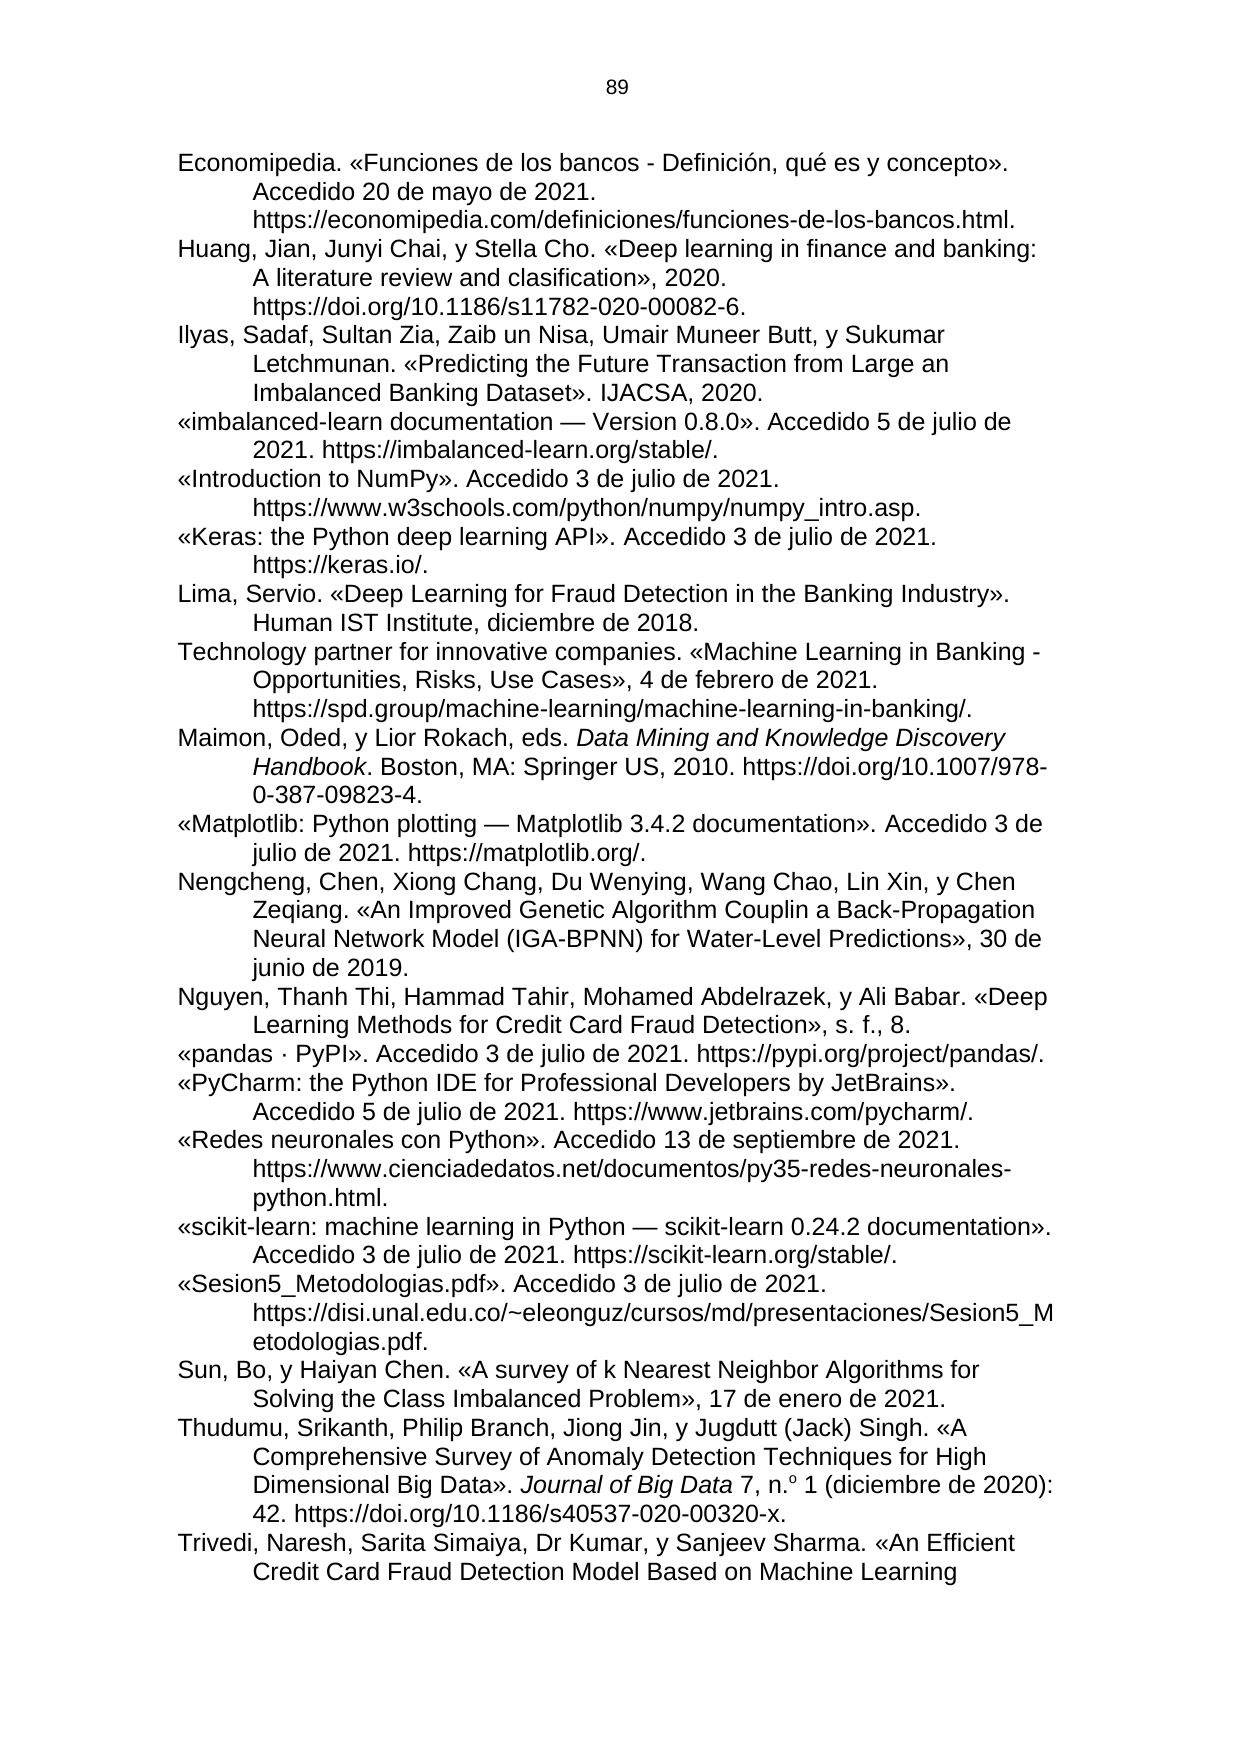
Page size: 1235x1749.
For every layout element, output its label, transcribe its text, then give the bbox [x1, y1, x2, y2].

text Nguyen, Thanh Thi, Hammad Tahir, Mohamed Abdelrazek, y Ali Babar. «Deep Learning Methods for Credit Card Fraud Detection», s. f., 8. [177, 982, 1057, 1039]
text Nengcheng, Chen, Xiong Chang, Du Wenying, Wang Chao, Lin Xin, y Chen Zeqiang. «An Improved Genetic Algorithm Couplin a Back-Propagation Neural Network Model (IGA-BPNN) for Water-Level Predictions», 30 de junio de 2019. [177, 867, 1057, 982]
text Huang, Jian, Junyi Chai, y Stella Cho. «Deep learning in finance and banking: A literature review and clasification», 2020. https://doi.org/10.1186/s11782-020-00082-6. [177, 234, 1057, 320]
text «Keras: the Python deep learning API». Accedido 3 de julio de 2021. https://keras.io/. [177, 522, 1057, 579]
text Sun, Bo, y Haiyan Chen. «A survey of k Nearest Neighbor Algorithms for Solving the Class Imbalanced Problem», 17 de enero de 2021. [177, 1355, 1057, 1413]
text «scikit-learn: machine learning in Python — scikit-learn 0.24.2 documentation». Accedido 3 de julio de 2021. https://scikit-learn.org/stable/. [177, 1212, 1057, 1269]
text Ilyas, Sadaf, Sultan Zia, Zaib un Nisa, Umair Muneer Butt, y Sukumar Letchmunan. «Predicting the Future Transaction from Large an Imbalanced Banking Dataset». IJACSA, 2020. [177, 320, 1057, 407]
text «Matplotlib: Python plotting — Matplotlib 3.4.2 documentation». Accedido 3 de julio de 2021. https://matplotlib.org/. [177, 809, 1057, 867]
text Economipedia. «Funciones de los bancos - Definición, qué es y concepto». Accedido 20 de mayo de 2021. https://economipedia.com/definiciones/funciones-de-los-bancos.html. [177, 148, 1057, 234]
text «Sesion5_Metodologias.pdf». Accedido 3 de julio de 2021. https://disi.unal.edu.co/~eleonguz/cursos/md/presentaciones/Sesion5_Metodologias.pdf. [177, 1269, 1057, 1355]
text «PyCharm: the Python IDE for Professional Developers by JetBrains». Accedido 5 de julio de 2021. https://www.jetbrains.com/pycharm/. [177, 1068, 1057, 1125]
text «Introduction to NumPy». Accedido 3 de julio de 2021. https://www.w3schools.com/python/numpy/numpy_intro.asp. [177, 464, 1057, 522]
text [177, 1528, 1057, 1585]
text «Redes neuronales con Python». Accedido 13 de septiembre de 2021. https://www.cienciadedatos.net/documentos/py35-redes-neuronales-python.html. [177, 1125, 1057, 1212]
text Technology partner for innovative companies. «Machine Learning in Banking - Opportunities, Risks, Use Cases», 4 de febrero de 2021. https://spd.group/machine-learning/machine-learning-in-banking/. [177, 637, 1057, 723]
text «imbalanced-learn documentation — Version 0.8.0». Accedido 5 de julio de 2021. https://imbalanced-learn.org/stable/. [177, 407, 1057, 464]
text Maimon, Oded, y Lior Rokach, eds. Data Mining and Knowledge Discovery Handbook. Boston, MA: Springer US, 2010. https://doi.org/10.1007/978-0-387-09823-4. [177, 723, 1057, 809]
text «pandas · PyPI». Accedido 3 de julio de 2021. https://pypi.org/project/pandas/. [177, 1039, 1057, 1068]
text Lima, Servio. «Deep Learning for Fraud Detection in the Banking Industry». Human IST Institute, diciembre de 2018. [177, 579, 1057, 637]
text Thudumu, Srikanth, Philip Branch, Jiong Jin, y Jugdutt (Jack) Singh. «A Comprehensive Survey of Anomaly Detection Techniques for High Dimensional Big Data». Journal of Big Data 7, n.o 1 (diciembre de 2020): 42. https://doi.org/10.1186/s40537-020-00320-x. [177, 1413, 1057, 1528]
